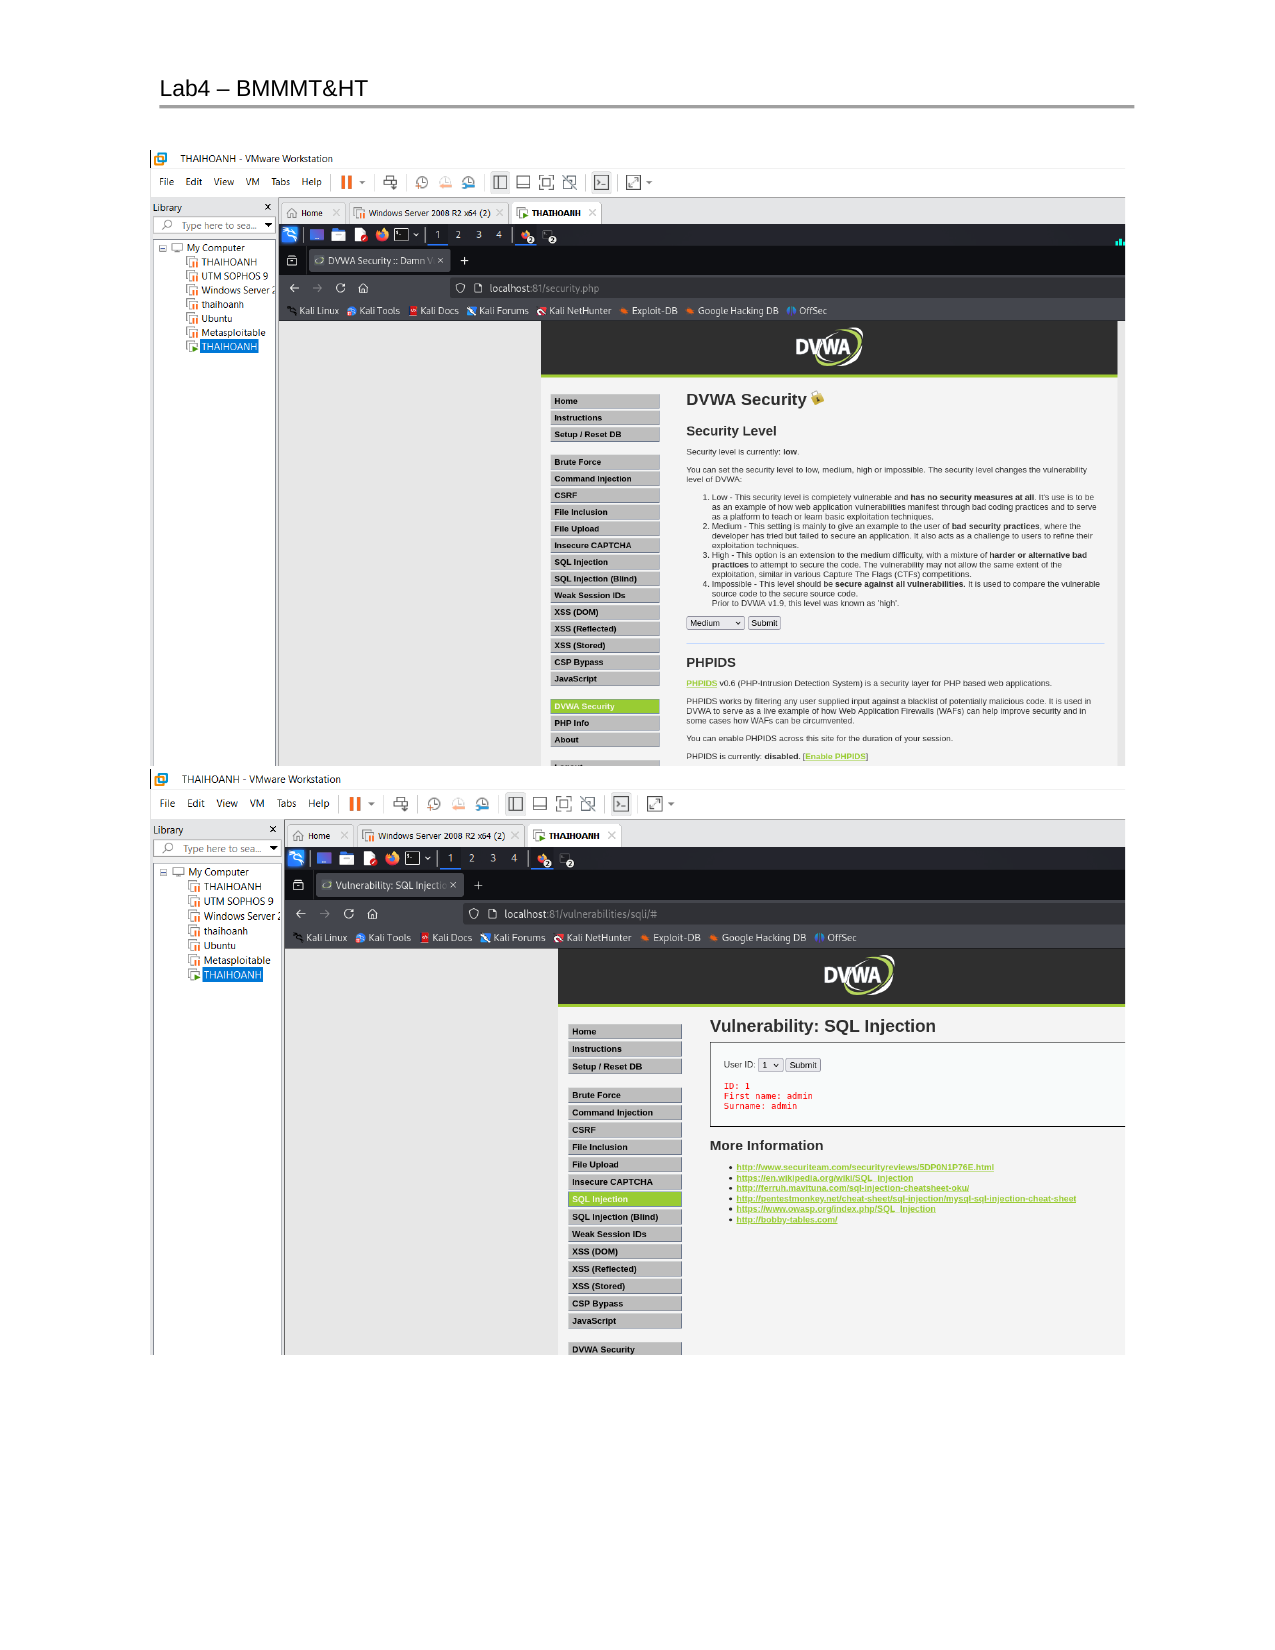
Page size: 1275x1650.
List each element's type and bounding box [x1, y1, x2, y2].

picture [150, 150, 1125, 766]
picture [150, 769, 1125, 1355]
